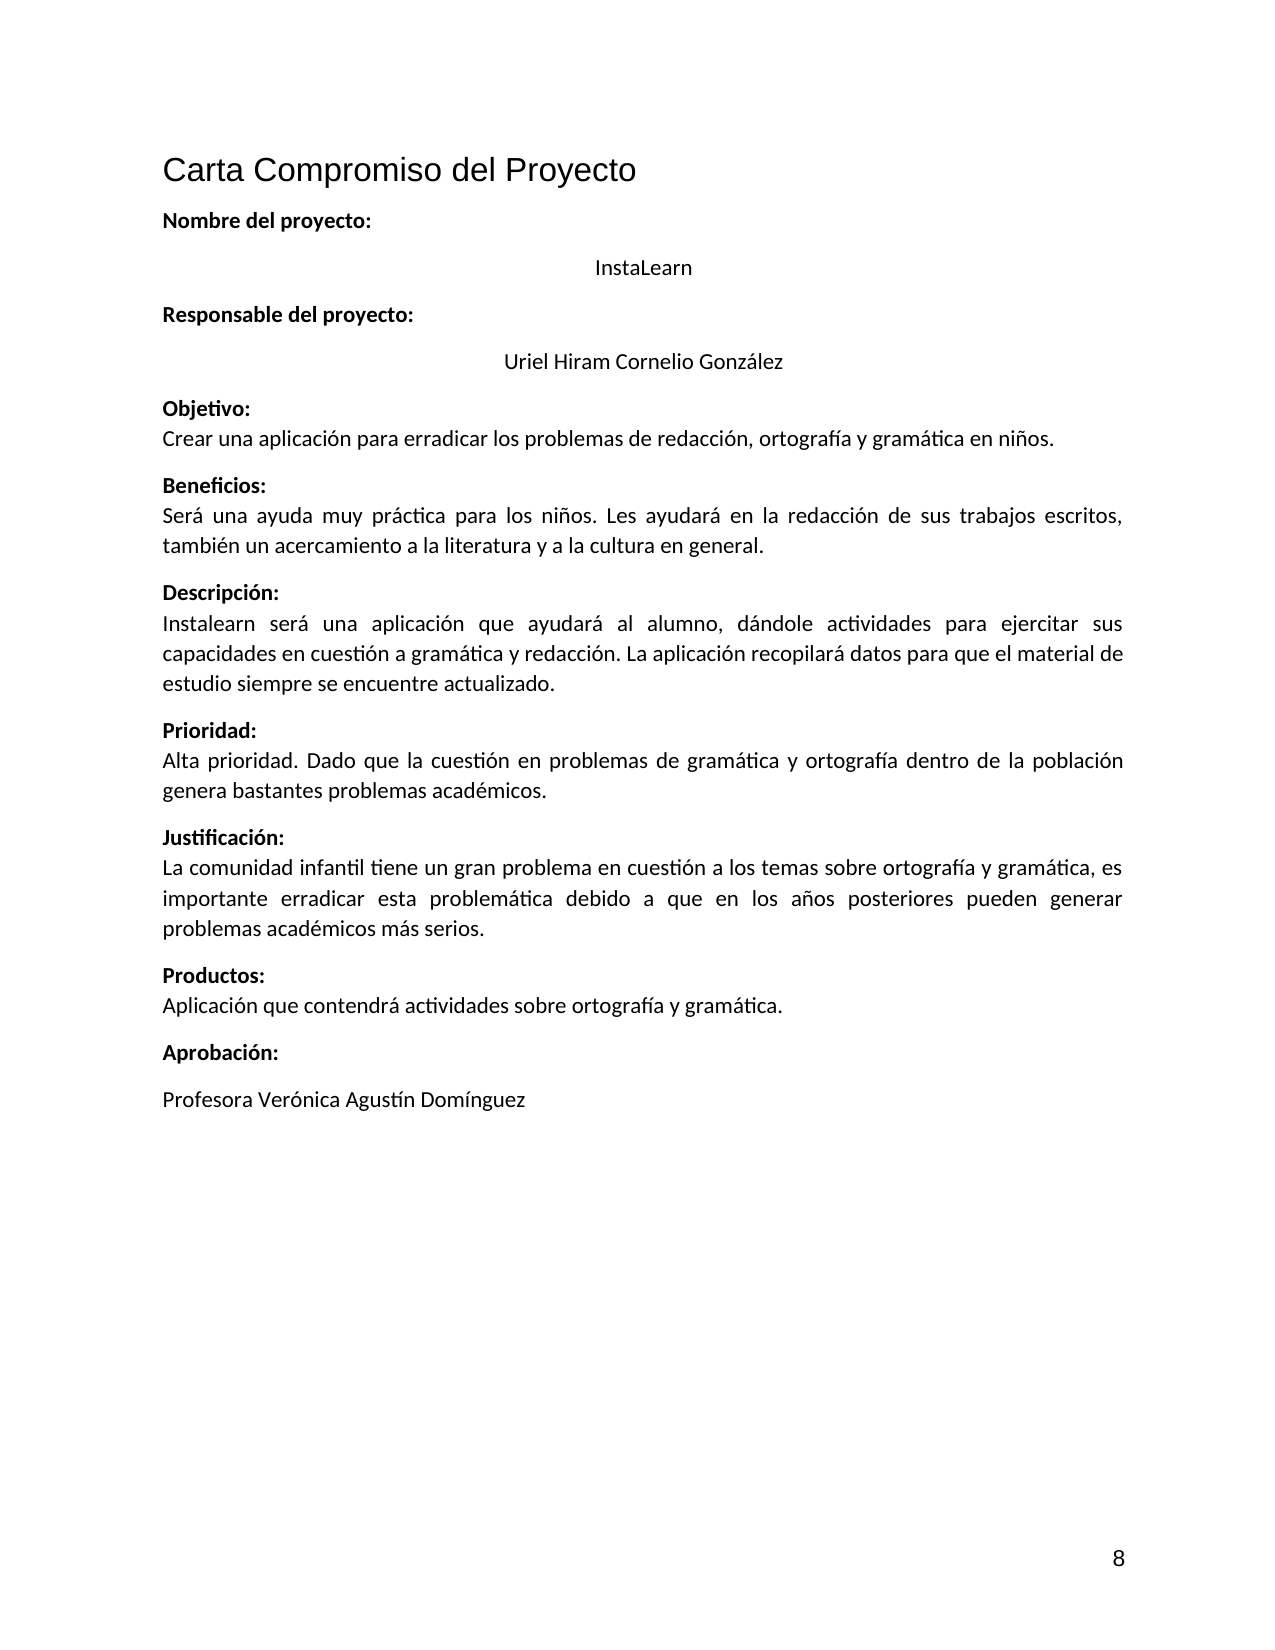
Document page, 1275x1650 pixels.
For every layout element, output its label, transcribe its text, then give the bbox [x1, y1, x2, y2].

subtitle Carta Compromiso del Proyecto [162, 150, 1125, 188]
text Productos: Aplicación que contendrá actividades sobre ortografía y gramática. [162, 961, 1125, 1019]
text Aprobación: [162, 1038, 1125, 1066]
text Profesora Verónica Agustín Domínguez [162, 1085, 1125, 1113]
text Beneficios: Será una ayuda muy práctica para los niños. Les ayudará en la redacción de sus trabajos escritos, también un acercamiento a la literatura y a la cultura en general. [162, 471, 1125, 560]
text Nombre del proyecto: [162, 207, 1125, 235]
text InstaLearn [162, 253, 1125, 282]
text Justificación: La comunidad infantil tiene un gran problema en cuestión a los temas sobre ortografía y gramática, es importante erradicar esta problemática debido a que en los años posteriores pueden generar problemas académicos más serios. [162, 823, 1125, 942]
text Responsable del proyecto: [162, 300, 1125, 328]
text Objetivo: Crear una aplicación para erradicar los problemas de redacción, ortografía y gramática en niños. [162, 394, 1125, 452]
text Prioridad: Alta prioridad. Dado que la cuestión en problemas de gramática y ortografía dentro de la población genera bastantes problemas académicos. [162, 716, 1125, 804]
text Uriel Hiram Cornelio González [162, 347, 1125, 375]
text Descripción: Instalearn será una aplicación que ayudará al alumno, dándole actividades para ejercitar sus capacidades en cuestión a gramática y redacción. La aplicación recopilará datos para que el material de estudio siempre se encuentre actualizado. [162, 578, 1125, 697]
